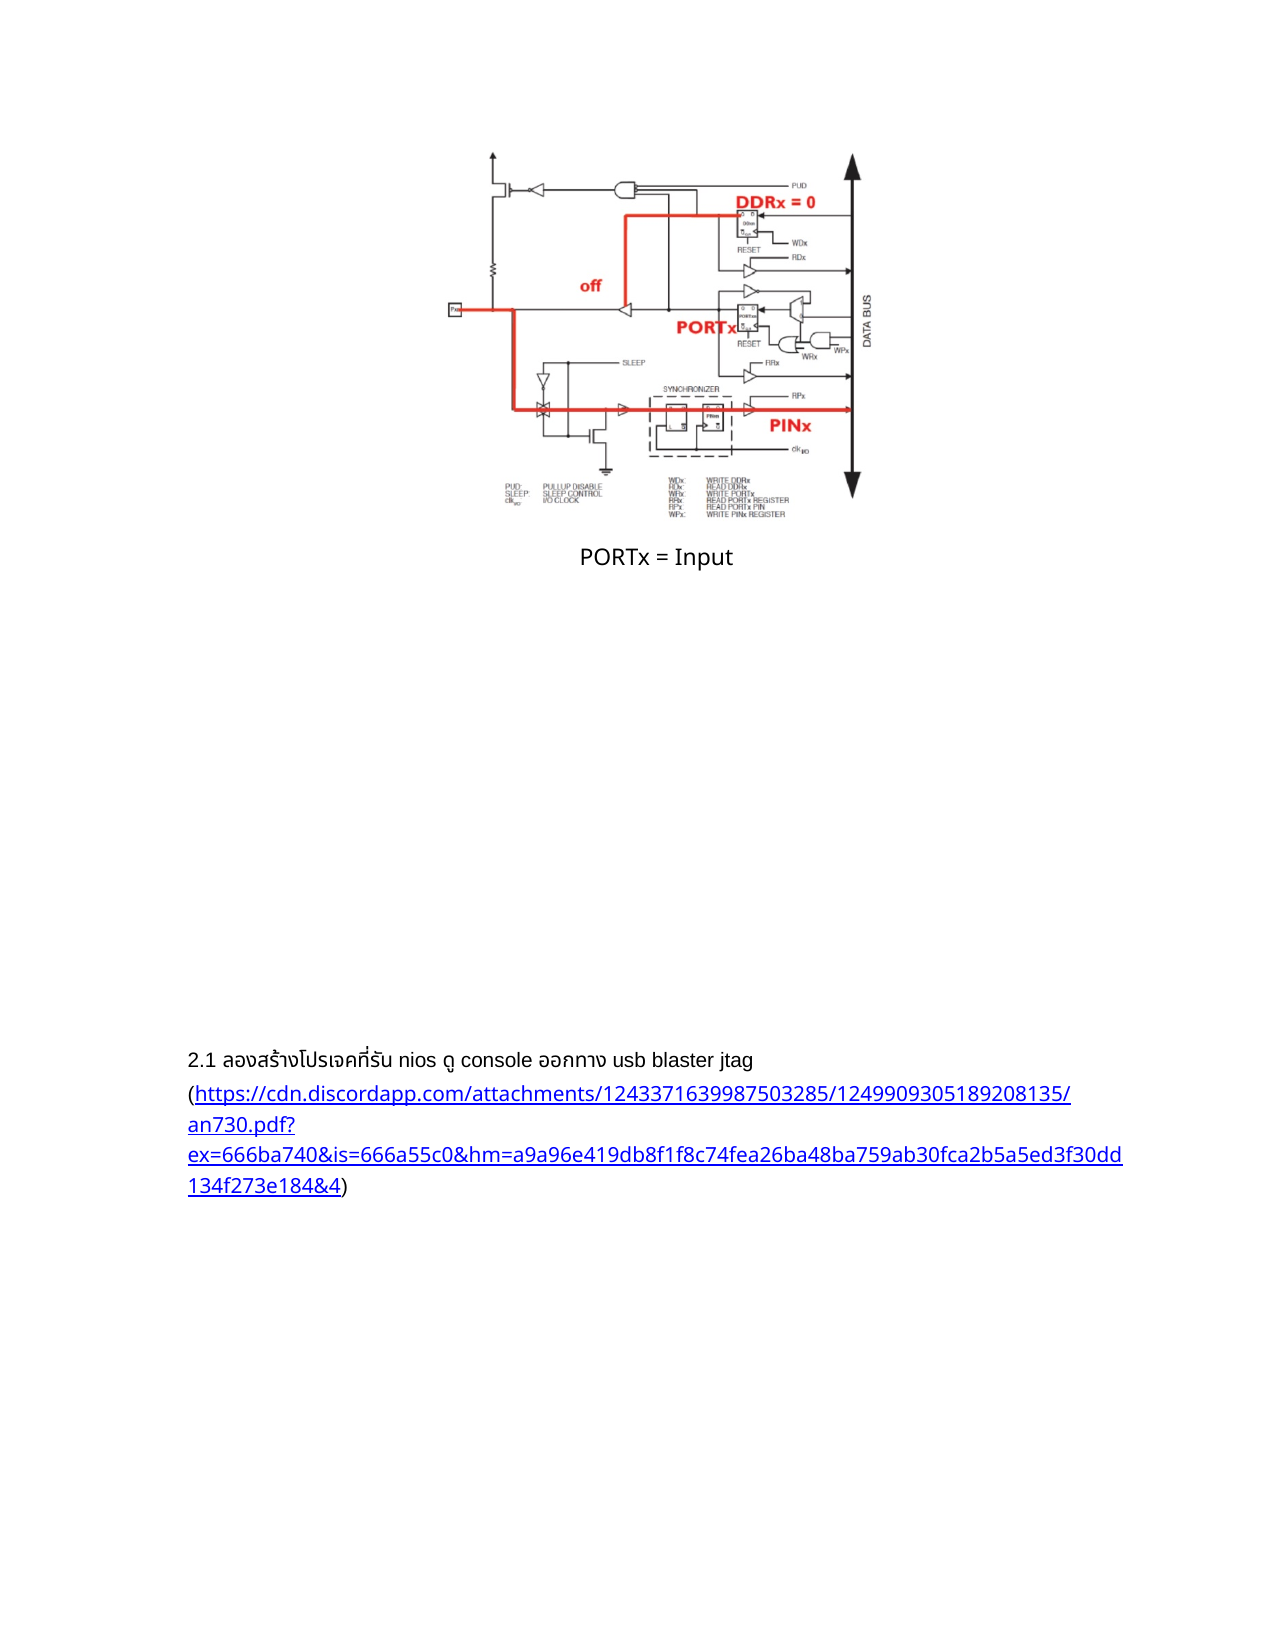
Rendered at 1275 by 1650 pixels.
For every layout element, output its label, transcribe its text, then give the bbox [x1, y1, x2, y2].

text (https://cdn.discordapp.com/attachments/1243371639987503285/1249909305189208135/an730.pdf?ex=666ba740&is=666a55c0&hm=a9a96e419db8f1f8c74fea26ba48ba759ab30fca2b5a5ed3f30dd134f273e184&4) [187, 1079, 1125, 1199]
picture [423, 150, 890, 522]
text PORTx = Input [150, 541, 1125, 572]
text 2.1 ลองสร้างโปรเจคที่รัน nios ดู console ออกทาง usb blaster jtag [150, 1045, 1125, 1077]
